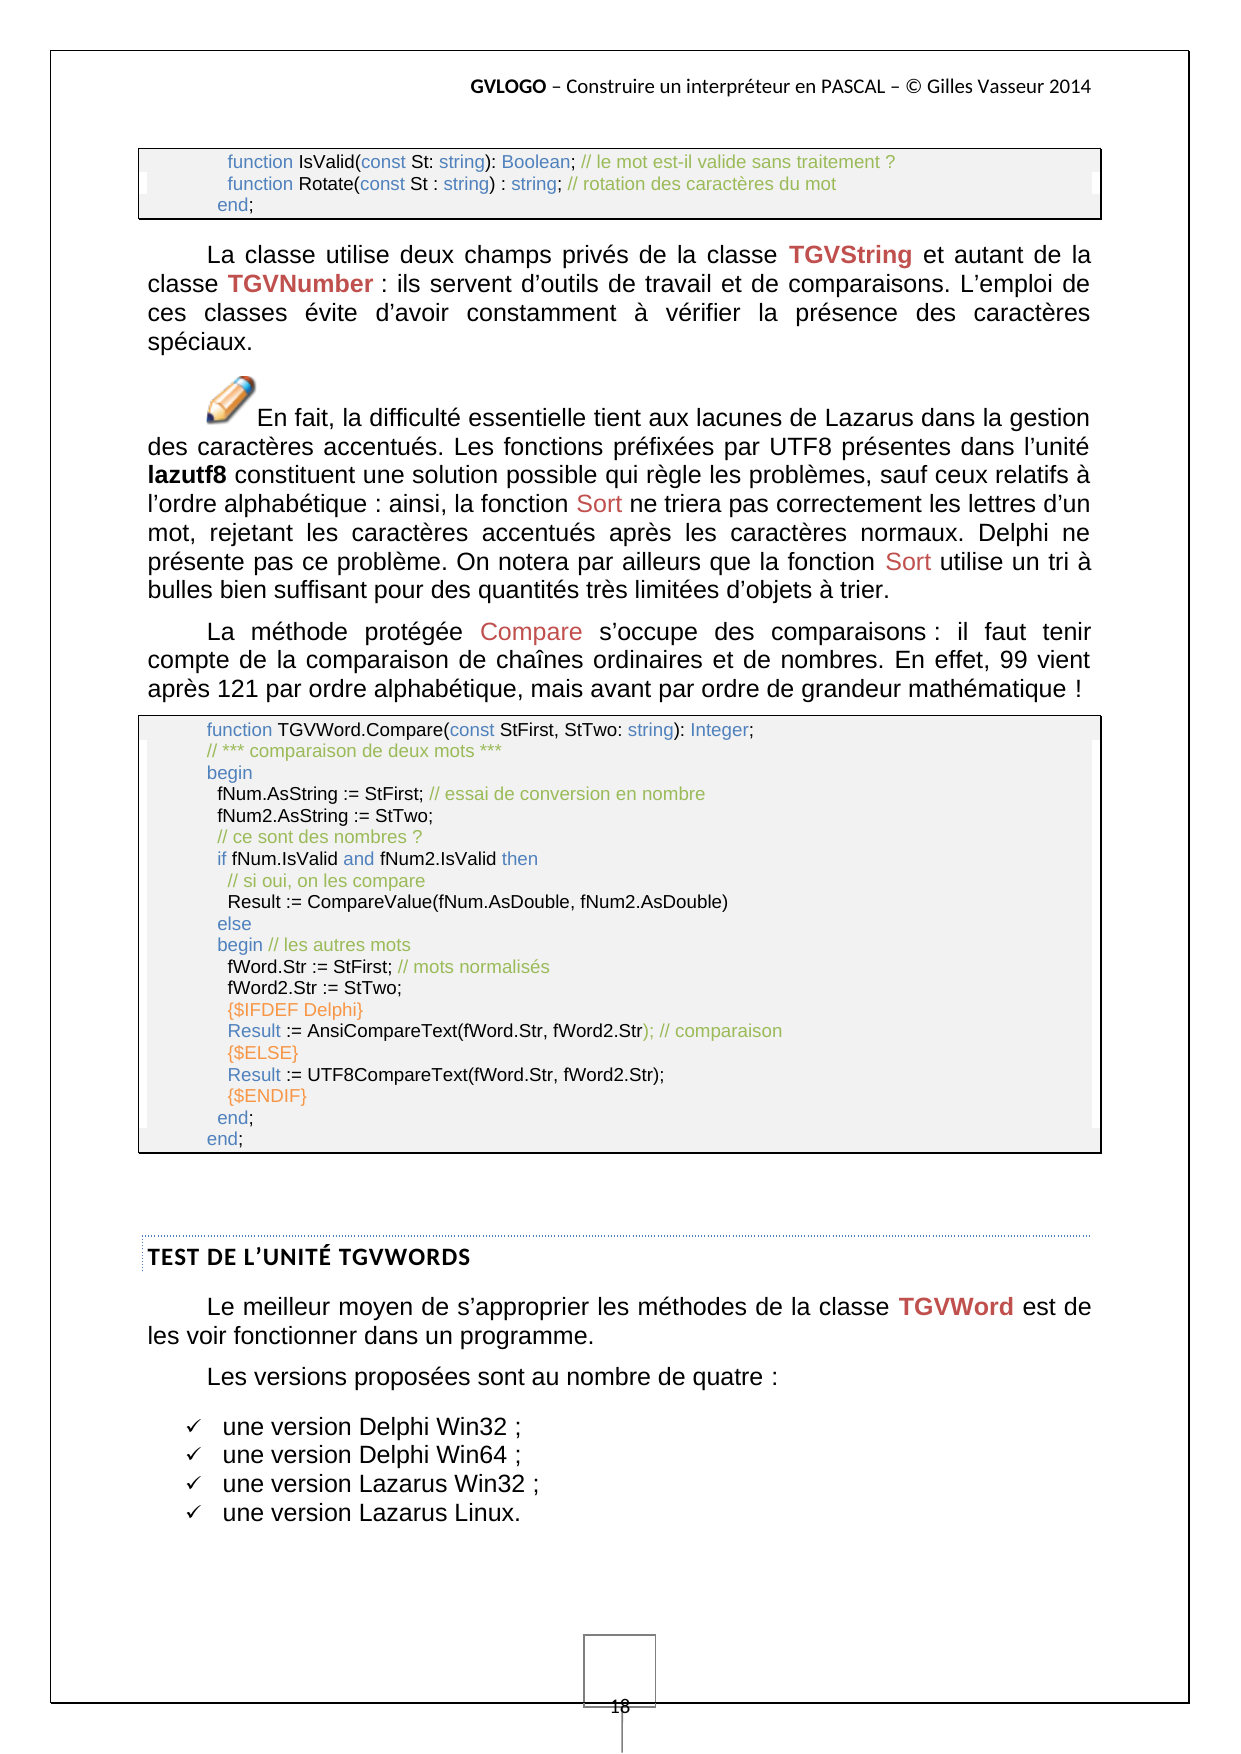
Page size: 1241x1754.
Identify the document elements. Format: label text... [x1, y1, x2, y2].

text fWord.Str := StFirst; // mots normalisés [147, 956, 1092, 977]
list une version Lazarus Win32 ; [185, 1469, 1092, 1498]
list une version Lazarus Linux. [185, 1498, 1092, 1527]
text function IsValid(const St: string): Boolean; // le mot est-il valide sans traitement ? [139, 149, 1100, 172]
text function TGVWord.Compare(const StFirst, StTwo: string): Integer; [139, 716, 1100, 740]
text Result := AnsiCompareText(fWord.Str, fWord2.Str); // comparaison [147, 1020, 1092, 1042]
text La classe utilise deux champs privés de la classe TGVString et autant de la classe TGVNumber : ils servent d’outils de travail et de comparaisons. L’emploi de ces classes évite d’avoir constamment à vérifier la présence des caractères spéciaux. [147, 240, 1092, 355]
text // si oui, on les compare [147, 869, 1092, 891]
text fNum.AsString := StFirst; // essai de conversion en nombre [147, 783, 1092, 805]
text Result := UTF8CompareText(fWord.Str, fWord2.Str); [147, 1063, 1092, 1085]
text fNum2.AsString := StTwo; [147, 805, 1092, 826]
list une version Delphi Win64 ; [185, 1441, 1092, 1469]
text // *** comparaison de deux mots *** [147, 740, 1092, 762]
text {$IFDEF Delphi} [147, 999, 1092, 1020]
text La méthode protégée Compare s’occupe des comparaisons : il faut tenir compte de la comparaison de chaînes ordinaires et de nombres. En effet, 99 vient après 121 par ordre alphabétique, mais avant par ordre de grandeur mathématique ! [147, 617, 1092, 703]
text Le meilleur moyen de s’approprier les méthodes de la classe TGVWord est de les voir fonctionner dans un programme. [147, 1292, 1092, 1350]
text Result := CompareValue(fNum.AsDouble, fNum2.AsDouble) [147, 891, 1092, 912]
picture [206, 376, 257, 427]
text begin [147, 762, 1092, 783]
text En fait, la difficulté essentielle tient aux lacunes de Lazarus dans la gestion des caractères accentués. Les fonctions préfixées par UTF8 présentes dans l’unité lazutf8 constituent une solution possible qui règle les problèmes, sauf ceux relatifs à l’ordre alphabétique : ainsi, la fonction Sort ne triera pas correctement les lettres d’un mot, rejetant les caractères accentués après les caractères normaux. Delphi ne présente pas ce problème. On notera par ailleurs que la fonction Sort utilise un tri à bulles bien suffisant pour des quantités très limitées d’objets à trier. [147, 376, 1092, 604]
text function Rotate(const St : string) : string; // rotation des caractères du mot [147, 172, 1092, 191]
text // ce sont des nombres ? [147, 826, 1092, 848]
text end; [139, 191, 1100, 218]
list une version Delphi Win32 ; [185, 1412, 1092, 1441]
text if fNum.IsValid and fNum2.IsValid then [147, 848, 1092, 869]
text else [147, 912, 1092, 934]
text fWord2.Str := StTwo; [147, 977, 1092, 999]
text {$ELSE} [147, 1042, 1092, 1063]
text end; [147, 1107, 1092, 1125]
subtitle Test de l’unité TGVWords [142, 1235, 1092, 1271]
text Les versions proposées sont au nombre de quatre : [147, 1362, 1092, 1391]
text begin // les autres mots [147, 934, 1092, 956]
text {$ENDIF} [147, 1085, 1092, 1107]
text end; [139, 1125, 1100, 1152]
